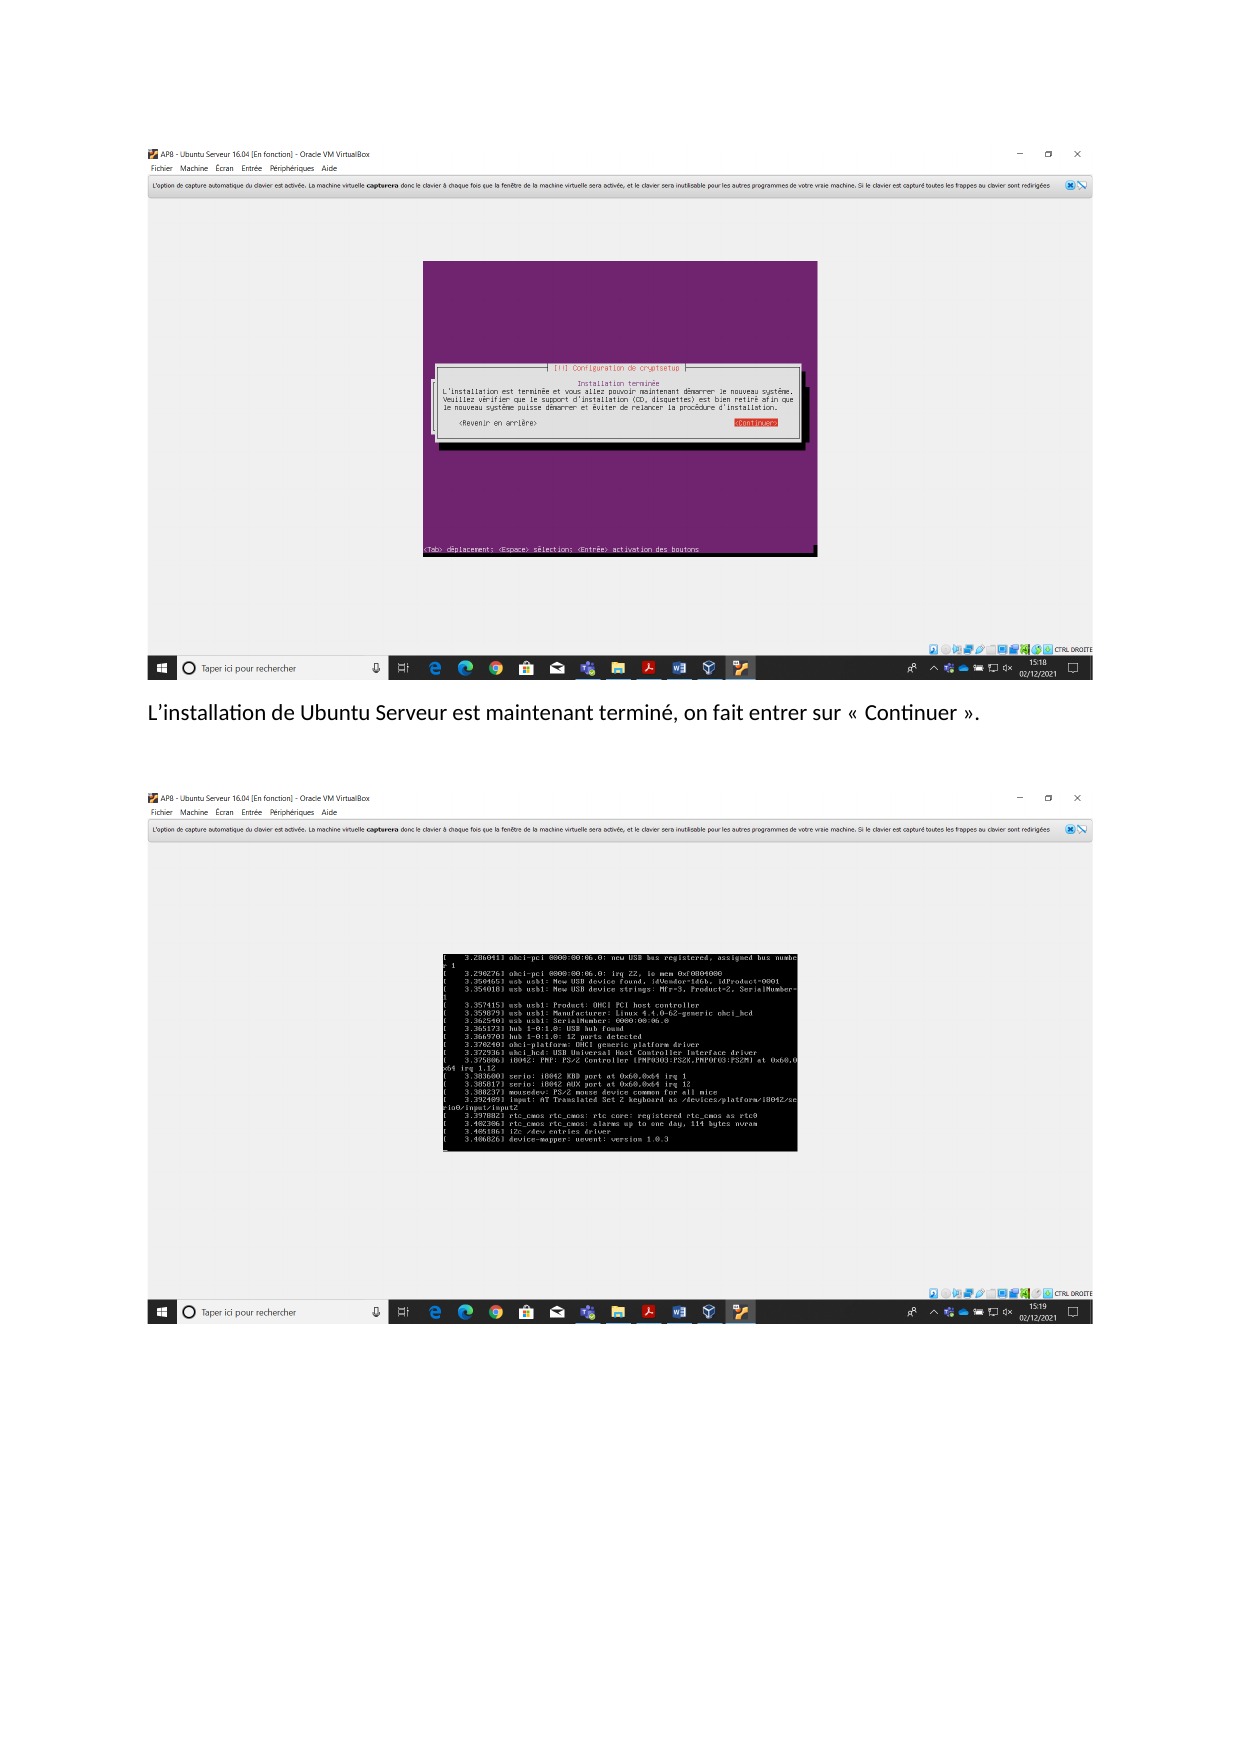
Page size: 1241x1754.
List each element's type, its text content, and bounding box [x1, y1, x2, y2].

picture [147, 791, 1093, 1324]
text L’installation de Ubuntu Serveur est maintenant terminé, on fait entrer sur « Continuer ». [148, 698, 1093, 726]
picture [147, 147, 1093, 680]
